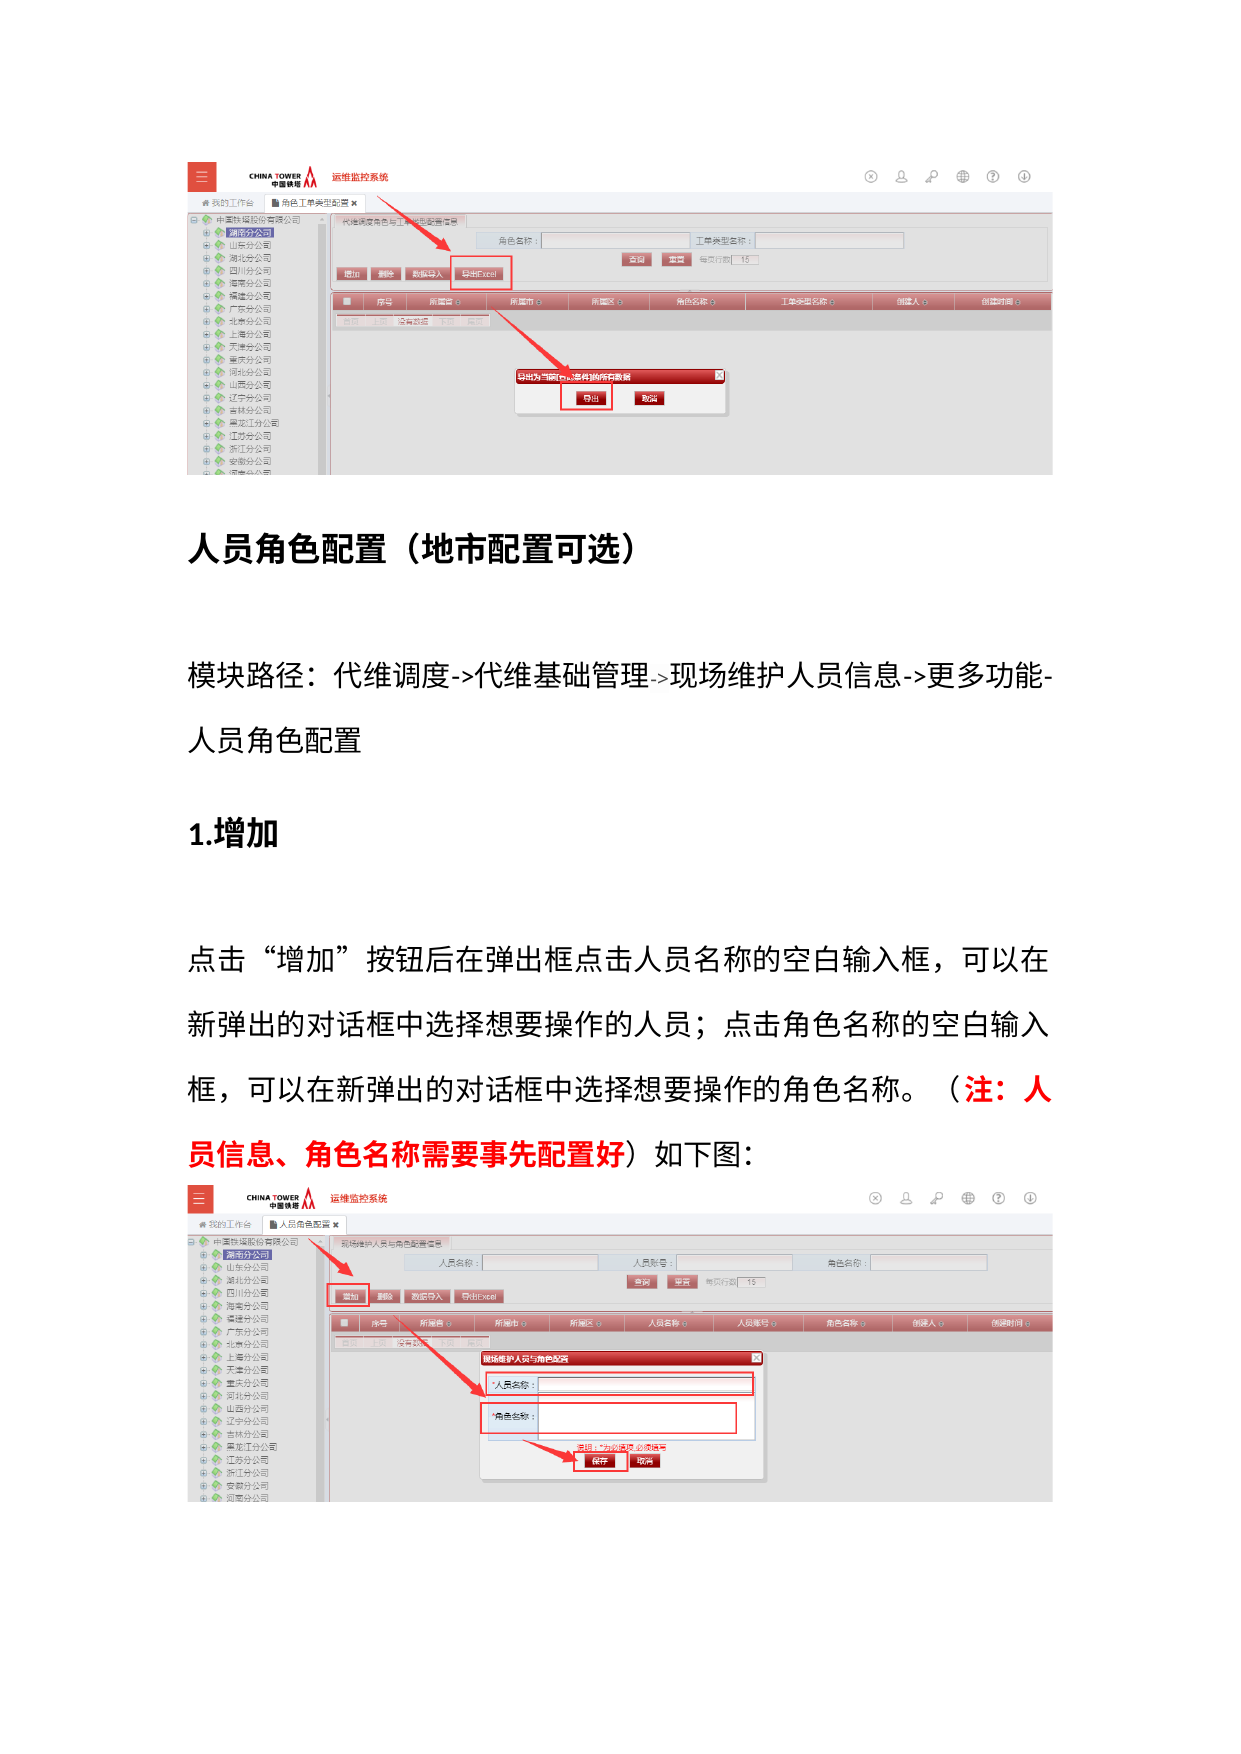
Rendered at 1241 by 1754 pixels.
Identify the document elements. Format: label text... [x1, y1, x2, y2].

subtitle 人员角色配置（地市配置可选） [187, 514, 1053, 579]
subtitle 1.增加 [187, 798, 1053, 863]
picture [187, 162, 1053, 475]
text 模块路径：代维调度->代维基础管理->现场维护人员信息->更多功能-人员角色配置 [187, 641, 1053, 771]
picture [187, 1185, 1053, 1502]
text 点击“增加”按钮后在弹出框点击人员名称的空白输入框，可以在新弹出的对话框中选择想要操作的人员；点击角色名称的空白输入框，可以在新弹出的对话框中选择想要操作的角色名称。（注：人员信息、角色名称需要事先配置好）如下图： [187, 926, 1053, 1185]
